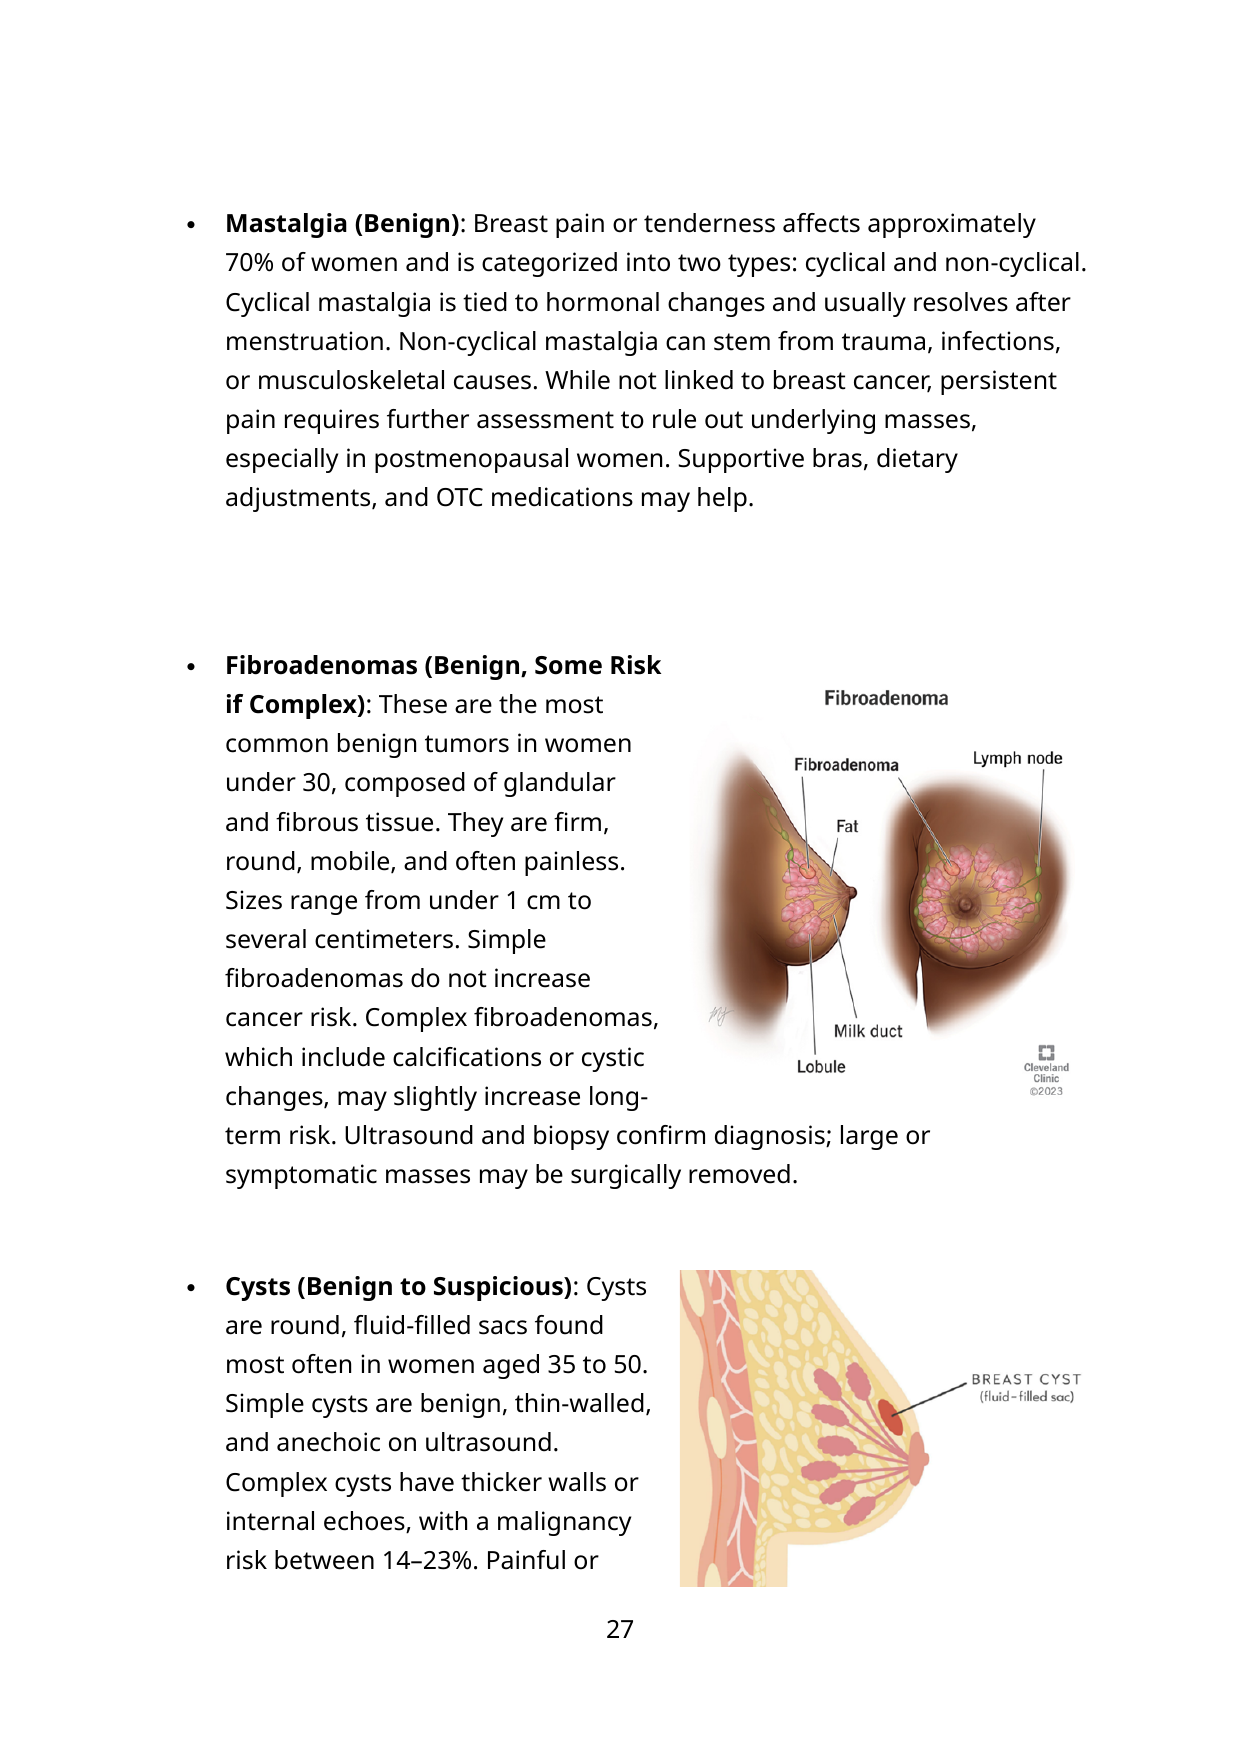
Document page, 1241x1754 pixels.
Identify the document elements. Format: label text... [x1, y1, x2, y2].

list Mastalgia (Benign): Breast pain or tenderness affects approximately 70% of women and is categorized into two types: cyclical and non-cyclical. Cyclical mastalgia is tied to hormonal changes and usually resolves after menstruation. Non-cyclical mastalgia can stem from trauma, infections, or musculoskeletal causes. While not linked to breast cancer, persistent pain requires further assessment to rule out underlying masses, especially in postmenopausal women. Supportive bras, dietary adjustments, and OTC medications may help. [187, 206, 1090, 514]
picture [681, 664, 1088, 1115]
picture [678, 1270, 1088, 1586]
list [187, 1268, 1090, 1577]
